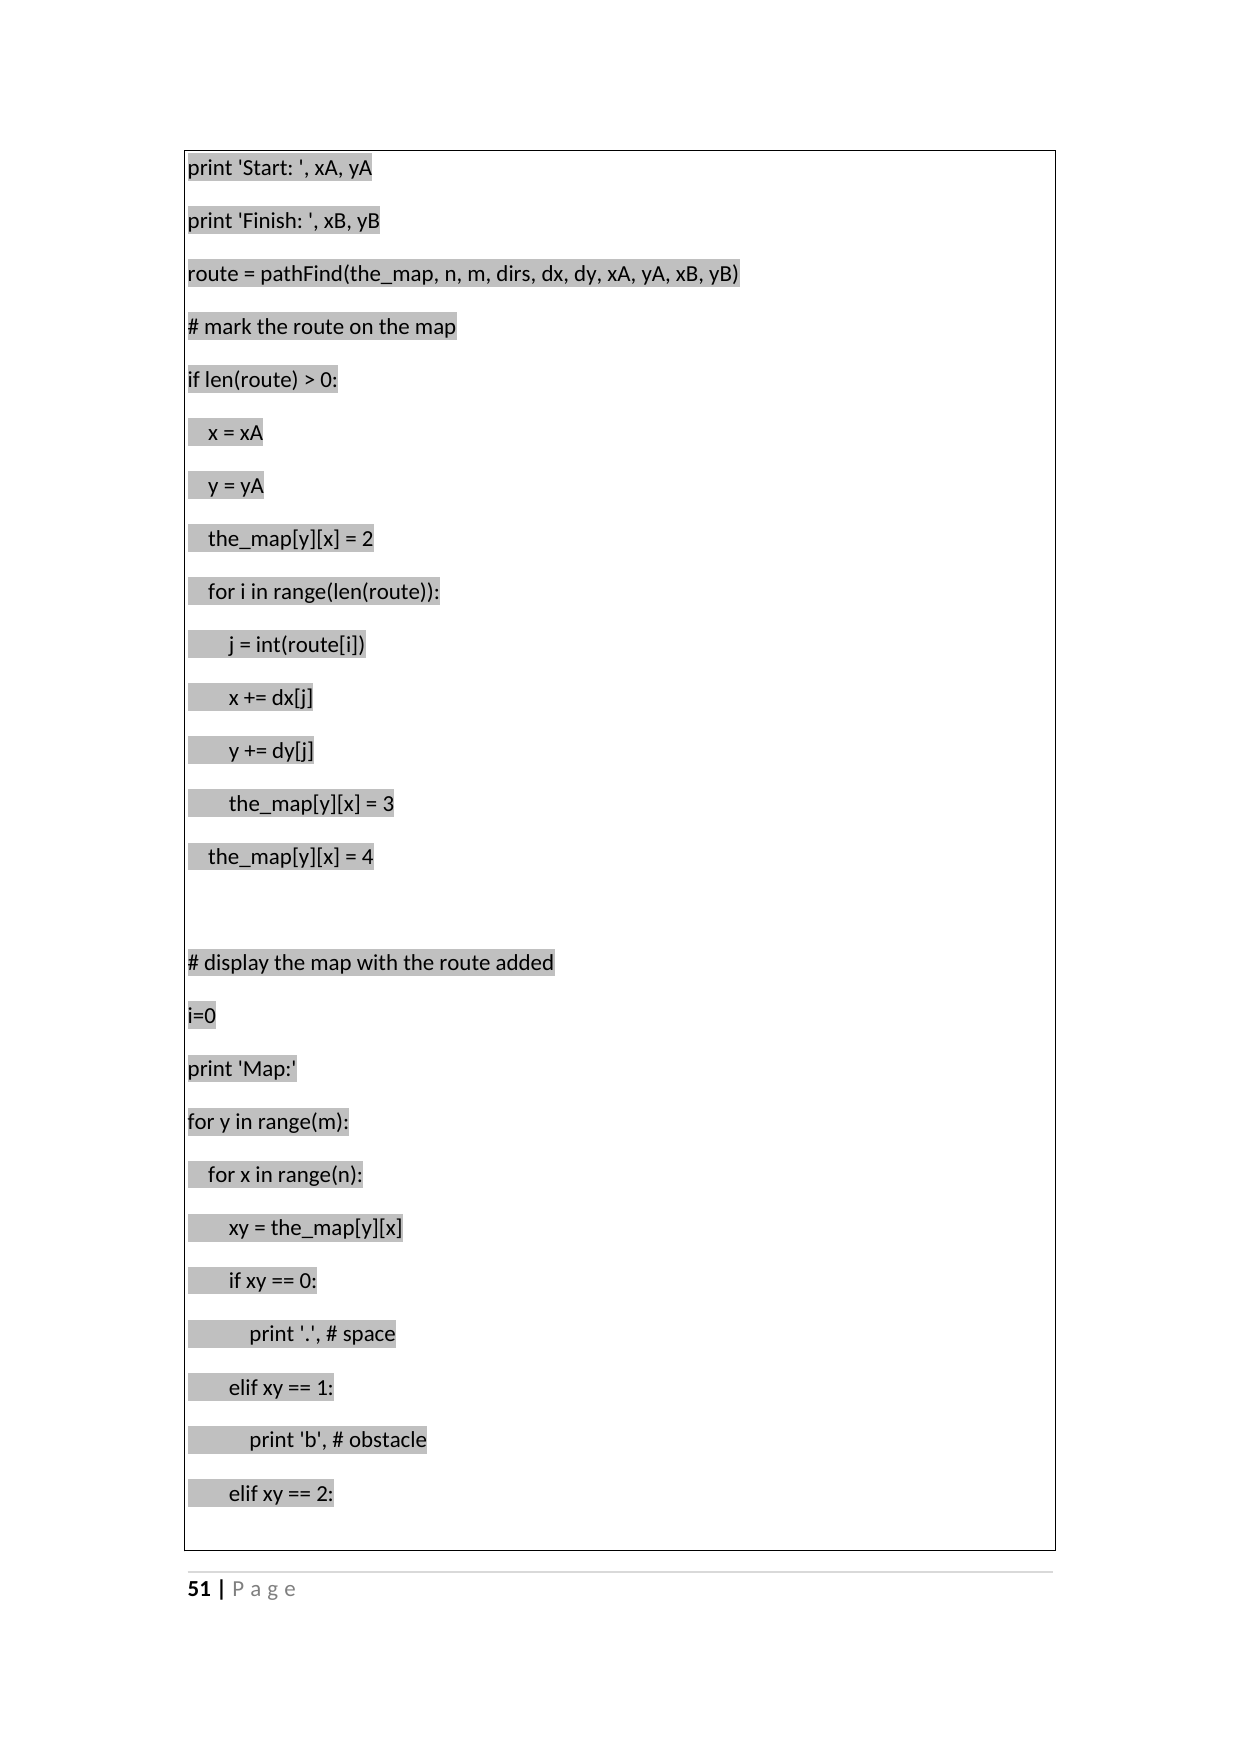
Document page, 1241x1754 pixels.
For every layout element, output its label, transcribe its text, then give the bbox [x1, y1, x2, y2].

text for x in range(n): [185, 1157, 1055, 1188]
text x += dx[j] [185, 680, 1055, 711]
text if xy == 0: [185, 1263, 1055, 1294]
text # mark the route on the map [185, 309, 1055, 340]
text print 'Map:' [185, 1051, 1055, 1082]
text j = int(route[i]) [185, 627, 1055, 658]
text print '.', # space [185, 1316, 1055, 1348]
text route = pathFind(the_map, n, m, dirs, dx, dy, xA, yA, xB, yB) [185, 256, 1055, 287]
text xy = the_map[y][x] [185, 1210, 1055, 1242]
text for y in range(m): [185, 1104, 1055, 1136]
text print 'Finish: ', xB, yB [185, 203, 1055, 234]
text # display the map with the route added [185, 945, 1055, 976]
text i=0 [185, 998, 1055, 1029]
text x = xA [185, 415, 1055, 446]
text y = yA [185, 468, 1055, 499]
text for i in range(len(route)): [185, 574, 1055, 605]
text print 'b', # obstacle [185, 1422, 1055, 1454]
text if len(route) > 0: [185, 362, 1055, 393]
text elif xy == 2: [185, 1476, 1055, 1550]
text elif xy == 1: [185, 1369, 1055, 1401]
text the_map[y][x] = 2 [185, 521, 1055, 552]
text print 'Start: ', xA, yA [185, 151, 1055, 181]
text y += dy[j] [185, 733, 1055, 764]
text the_map[y][x] = 3 [185, 786, 1055, 817]
text the_map[y][x] = 4 [185, 839, 1055, 870]
